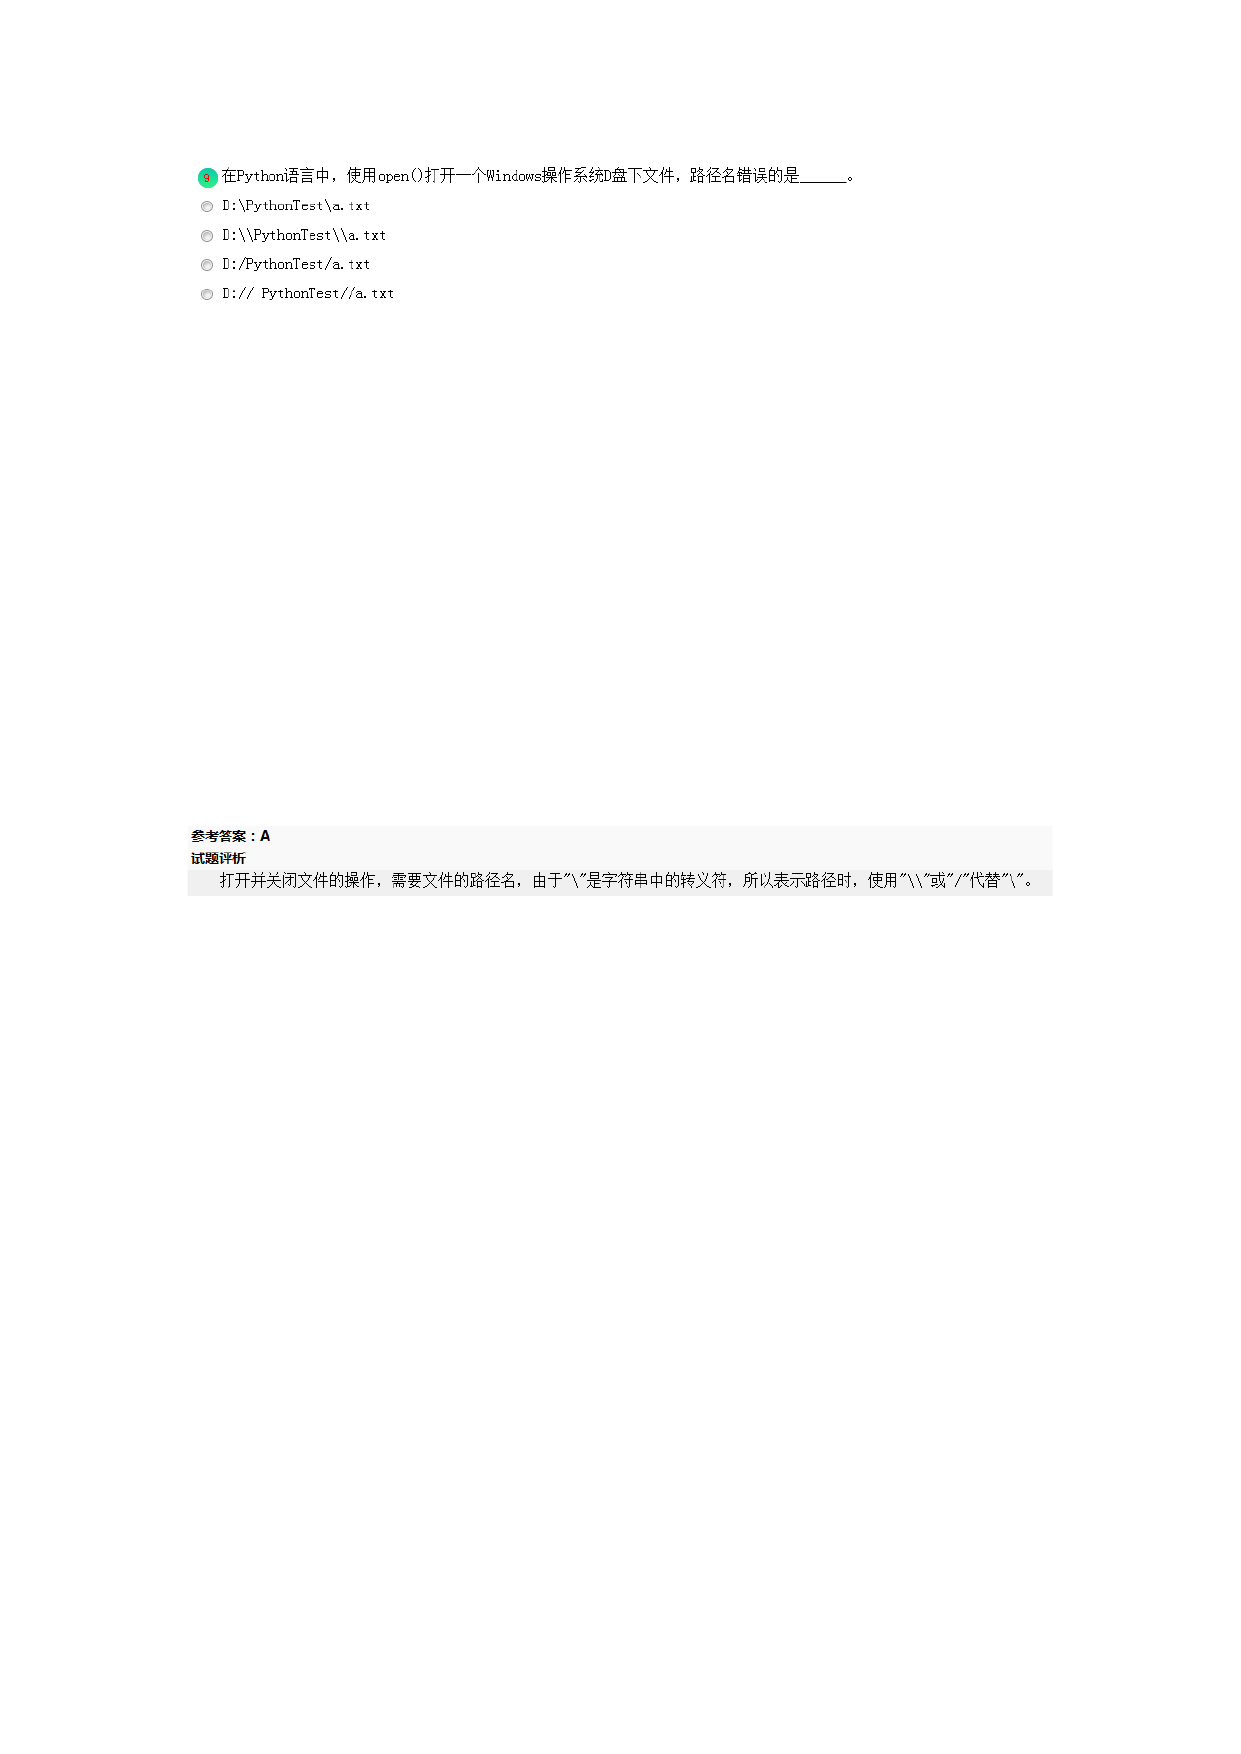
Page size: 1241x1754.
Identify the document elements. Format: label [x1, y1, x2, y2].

picture [187, 162, 1053, 896]
